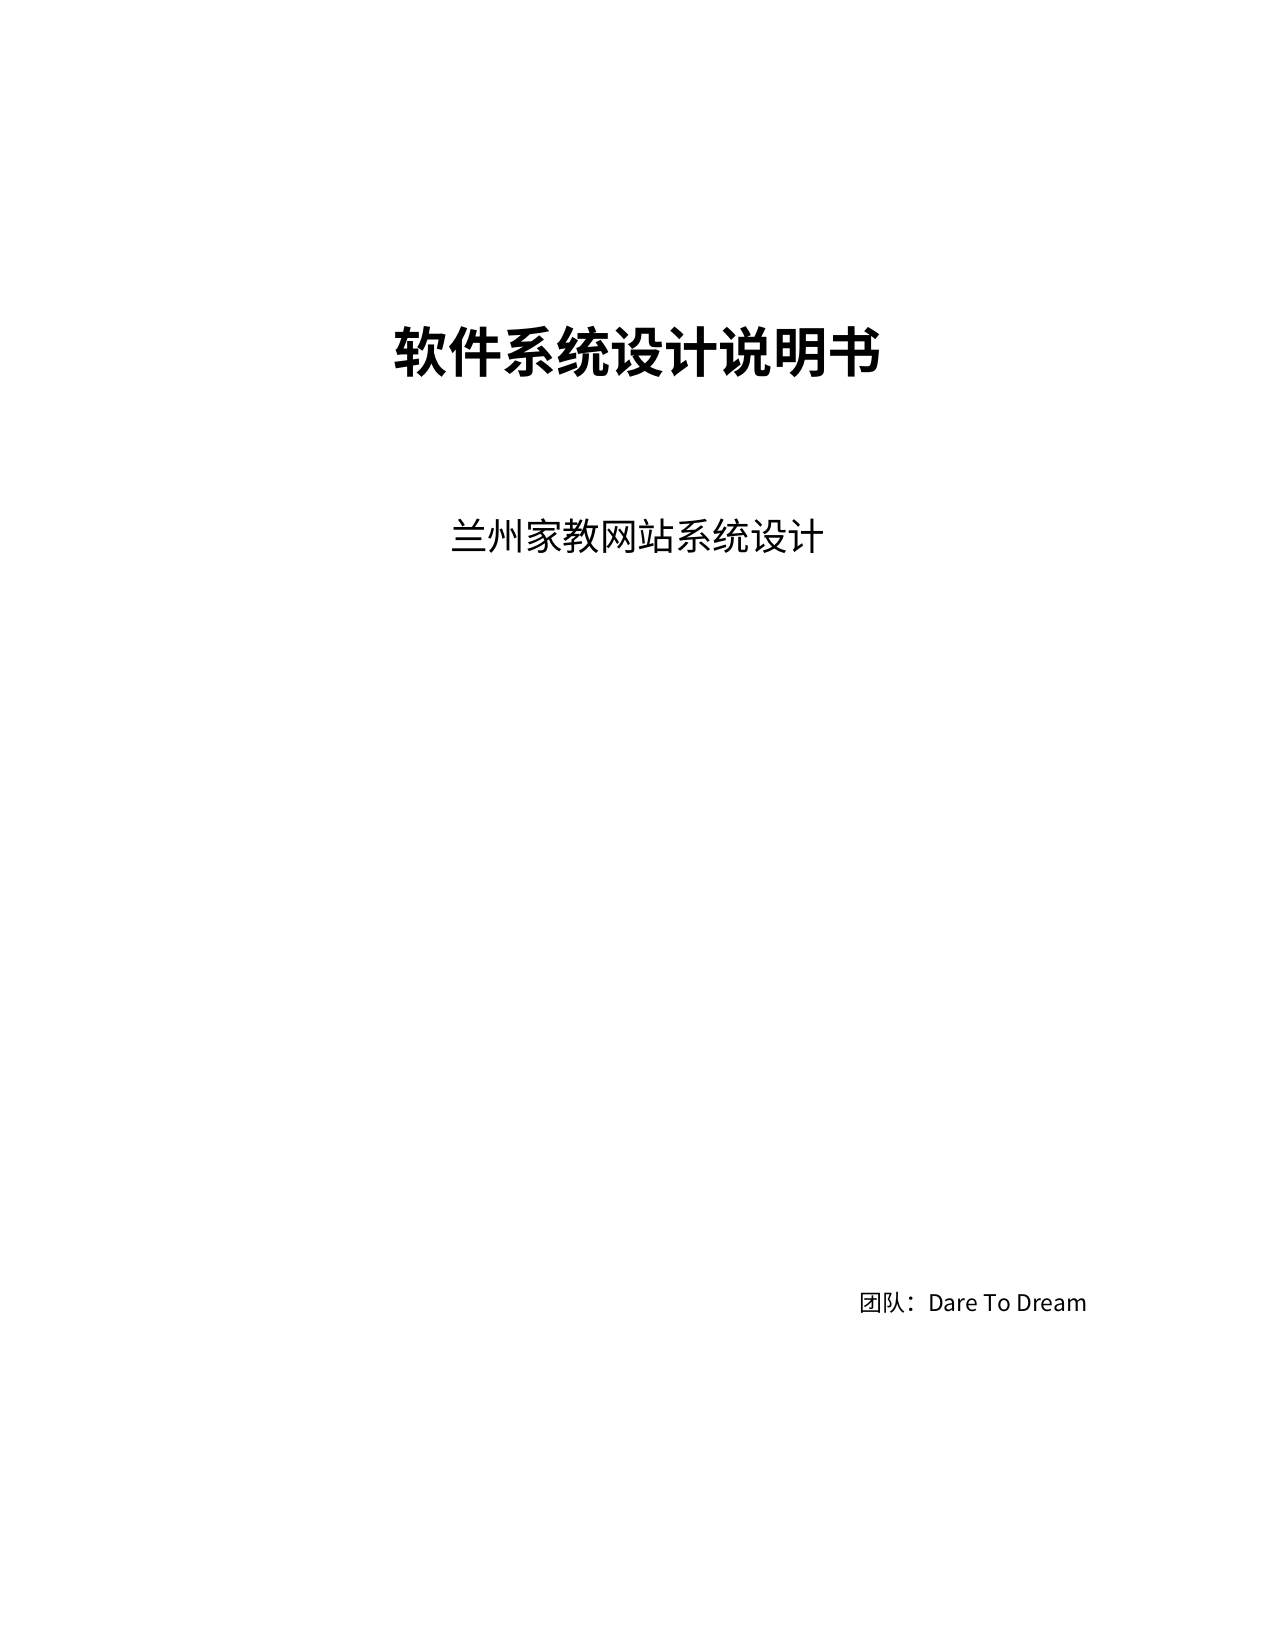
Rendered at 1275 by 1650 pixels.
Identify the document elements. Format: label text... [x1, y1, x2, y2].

text 团队：Dare To Dream [187, 1285, 1087, 1318]
text 兰州家教网站系统设计 [187, 507, 1087, 561]
text 软件系统设计说明书 [187, 310, 1087, 388]
